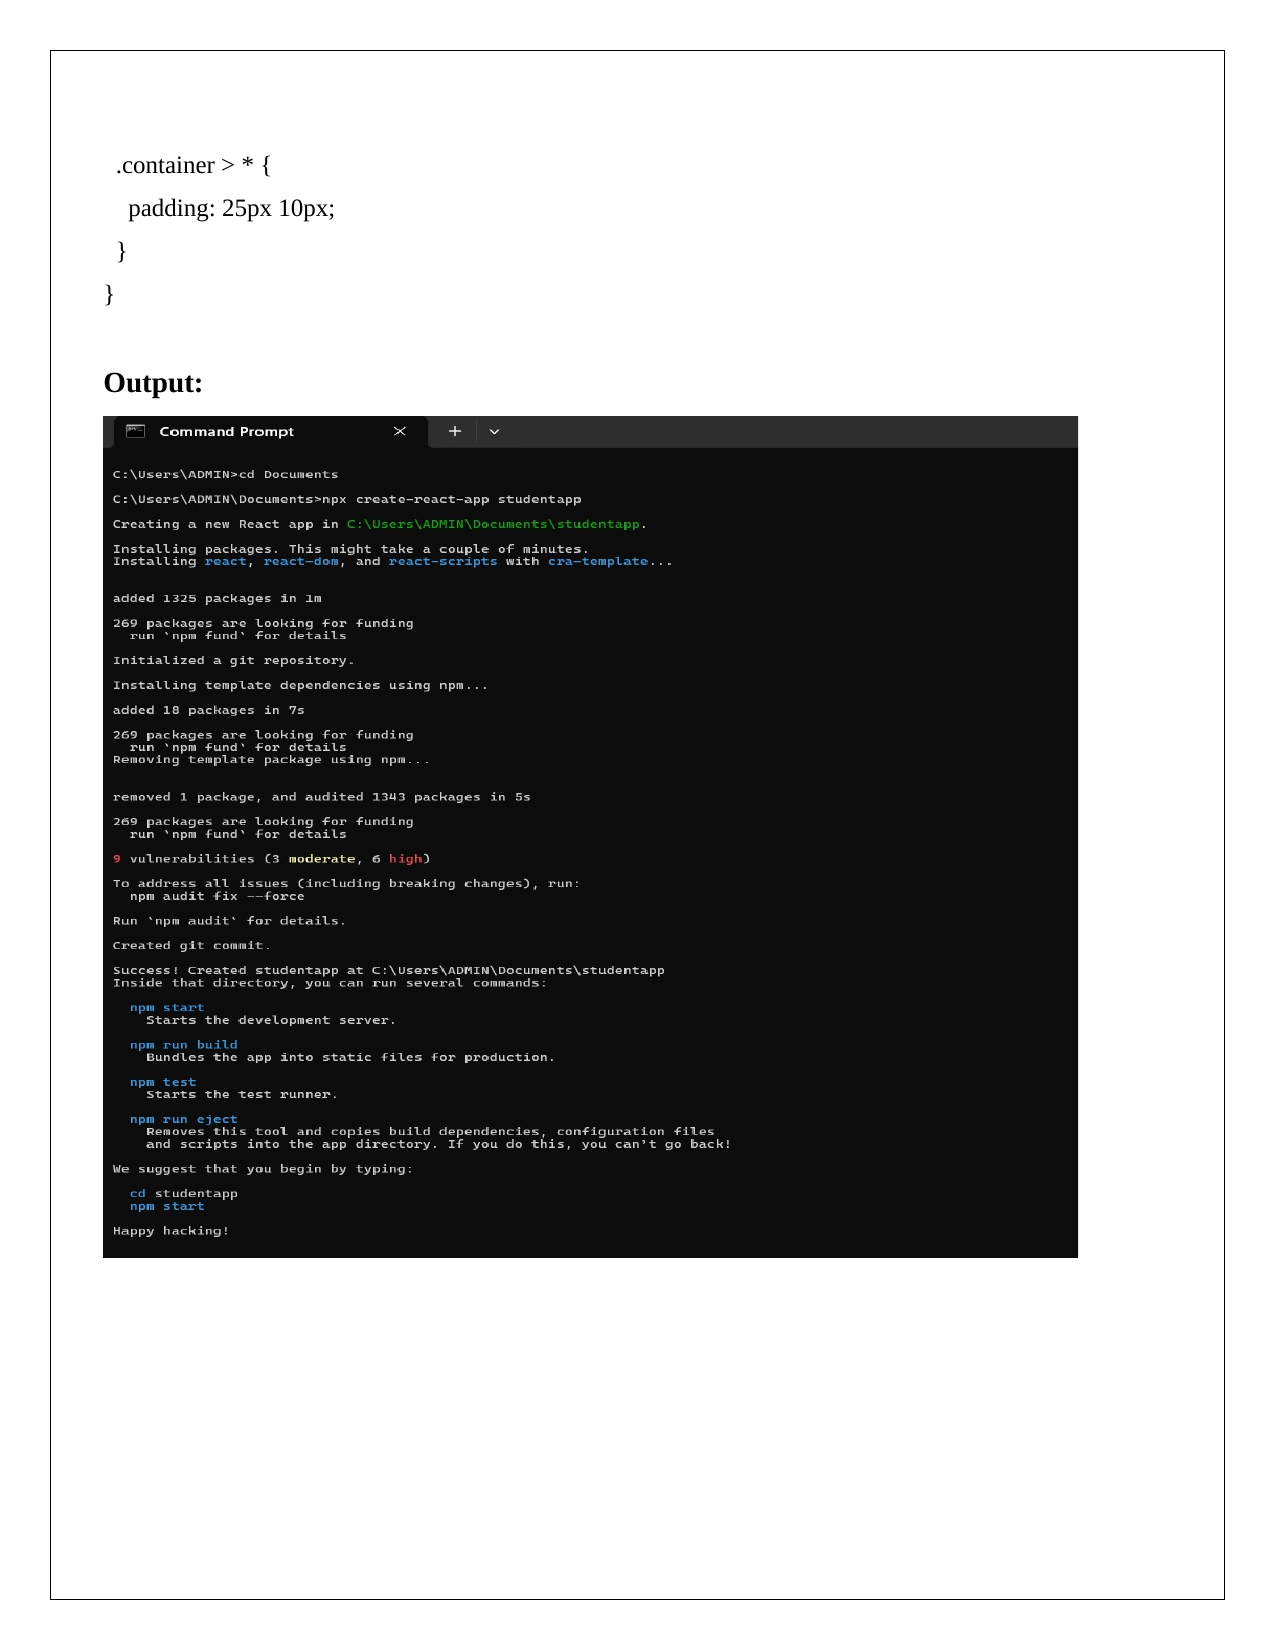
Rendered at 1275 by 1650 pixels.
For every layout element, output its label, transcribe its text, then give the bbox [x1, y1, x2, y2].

text .container > * { [103, 150, 1209, 179]
text } [103, 279, 1209, 308]
text padding: 25px 10px; [103, 193, 1209, 222]
picture [103, 416, 1079, 1258]
text Output: [103, 366, 1209, 399]
text } [103, 236, 1209, 265]
